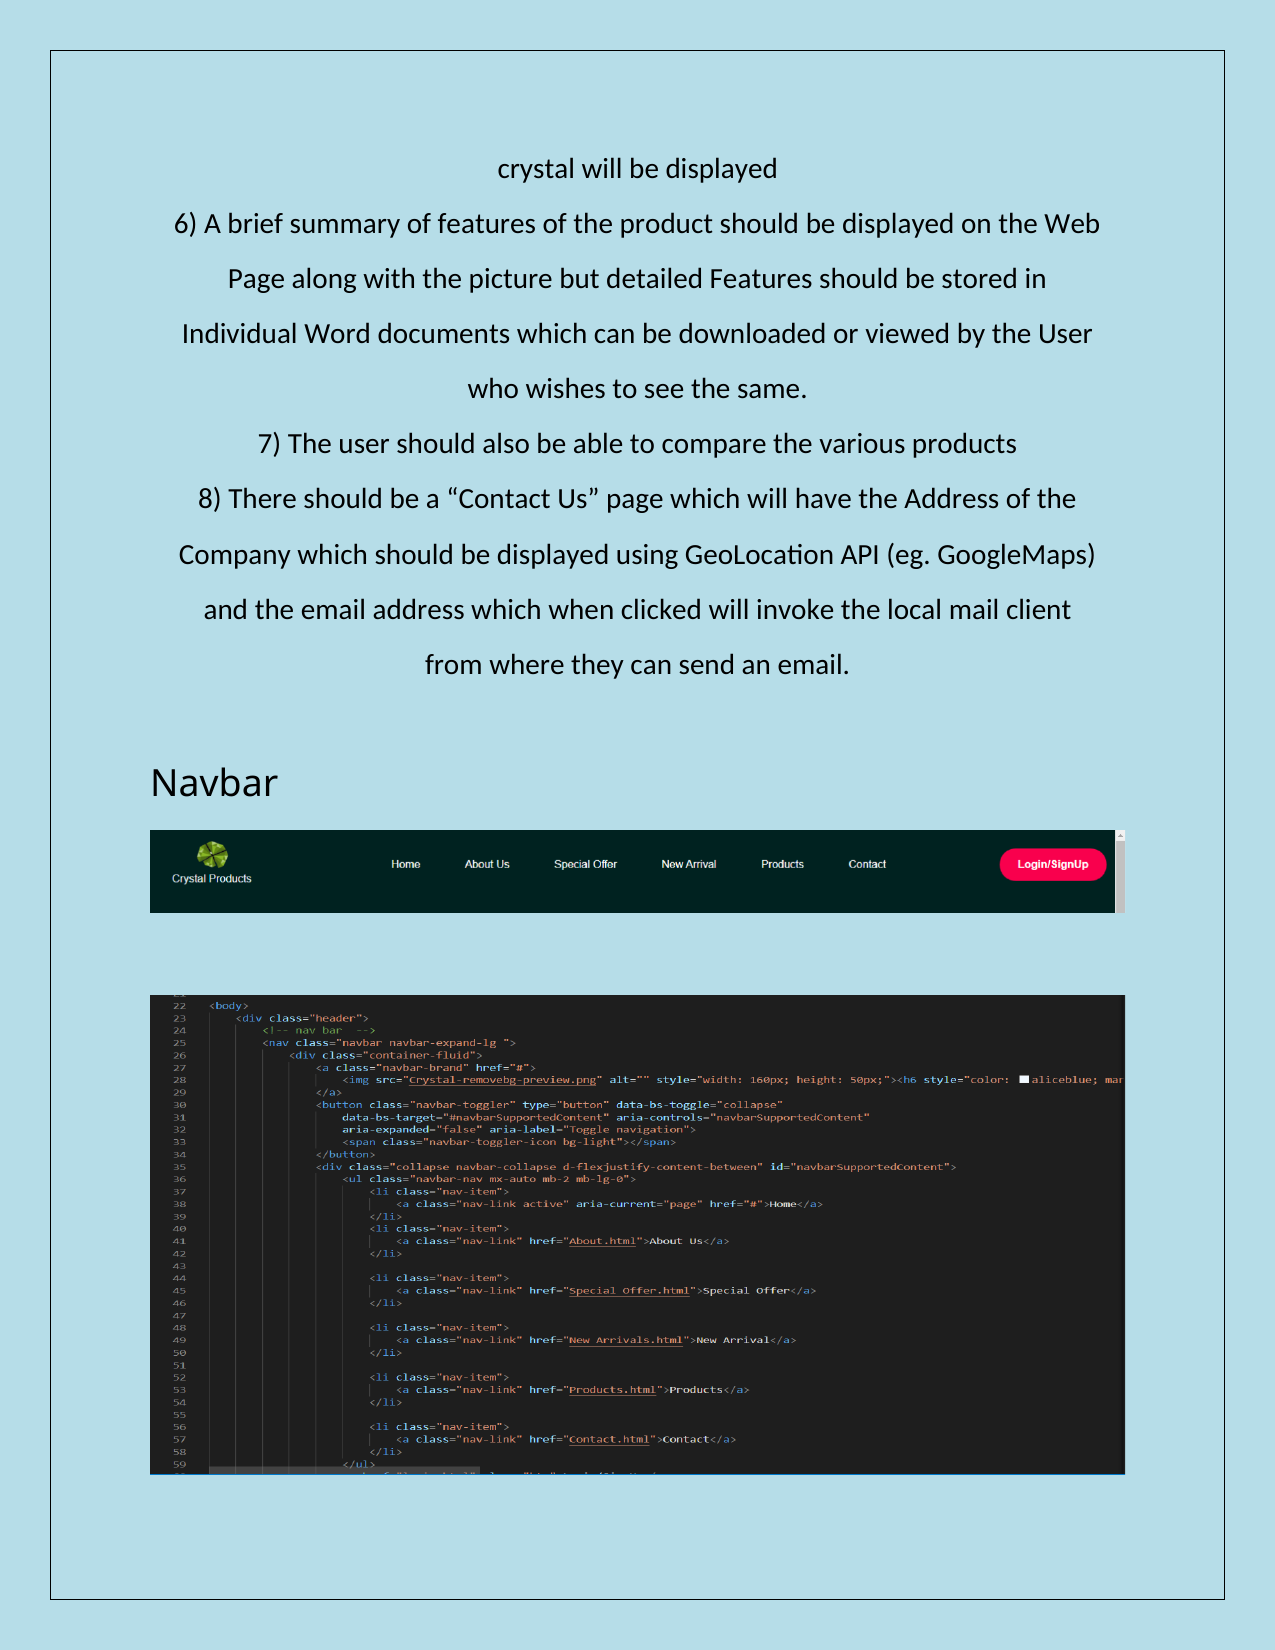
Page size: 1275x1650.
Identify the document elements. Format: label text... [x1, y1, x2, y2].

text 7) The user should also be able to compare the various products [150, 426, 1125, 461]
text from where they can send an email. [150, 646, 1125, 682]
text Company which should be displayed using GeoLocation API (eg. GoogleMaps) [150, 536, 1125, 571]
text Navbar [150, 756, 1125, 807]
picture [150, 830, 1125, 913]
text Page along with the picture but detailed Features should be stored in [150, 260, 1125, 296]
text 6) A brief summary of features of the product should be displayed on the Web [150, 205, 1125, 241]
text who wishes to see the same. [150, 370, 1125, 406]
text and the email address which when clicked will invoke the local mail client [150, 591, 1125, 626]
text crystal will be displayed [150, 150, 1125, 186]
picture [150, 995, 1125, 1475]
text 8) There should be a “Contact Us” page which will have the Address of the [150, 481, 1125, 516]
text Individual Word documents which can be downloaded or viewed by the User [150, 315, 1125, 351]
